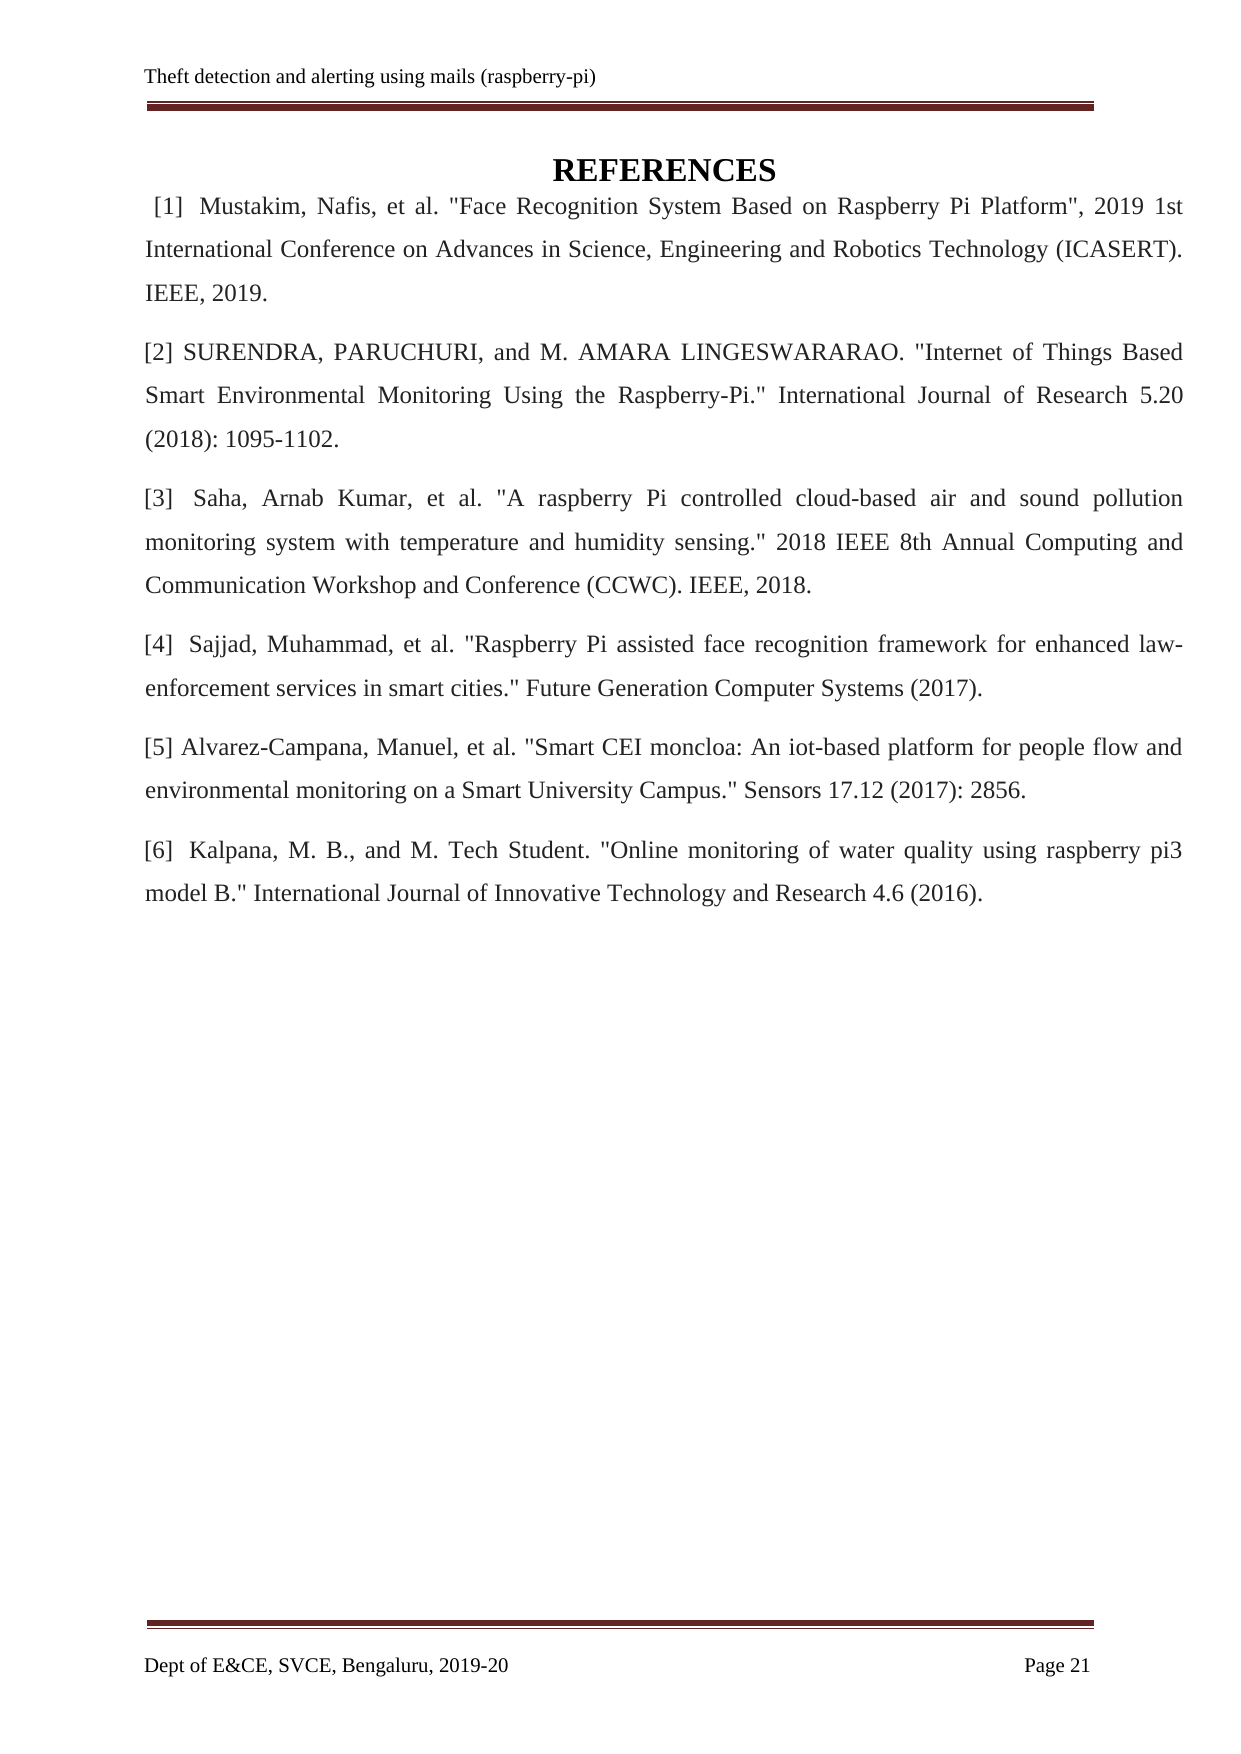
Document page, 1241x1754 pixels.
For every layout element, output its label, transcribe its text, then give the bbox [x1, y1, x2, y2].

text [6] Kalpana, M. B., and M. Tech Student. "Online monitoring of water quality using raspberry pi3 model B." International Journal of Innovative Technology and Research 4.6 (2016). [144, 835, 1184, 907]
text REFERENCES [144, 150, 1185, 188]
text [5] Alvarez-Campana, Manuel, et al. "Smart CEI moncloa: An iot-based platform for people flow and environmental monitoring on a Smart University Campus." Sensors 17.12 (2017): 2856. [144, 732, 1184, 804]
text [1] Mustakim, Nafis, et al. "Face Recognition System Based on Raspberry Pi Platform", 2019 1st International Conference on Advances in Science, Engineering and Robotics Technology (ICASERT). IEEE, 2019. [144, 191, 1184, 306]
text [2] SURENDRA, PARUCHURI, and M. AMARA LINGESWARARAO. "Internet of Things Based Smart Environmental Monitoring Using the Raspberry-Pi." International Journal of Research 5.20 (2018): 1095-1102. [144, 337, 1184, 452]
text [4] Sajjad, Muhammad, et al. "Raspberry Pi assisted face recognition framework for enhanced law-enforcement services in smart cities." Future Generation Computer Systems (2017). [144, 629, 1184, 701]
text [3] Saha, Arnab Kumar, et al. "A raspberry Pi controlled cloud-based air and sound pollution monitoring system with temperature and humidity sensing." 2018 IEEE 8th Annual Computing and Communication Workshop and Conference (CCWC). IEEE, 2018. [144, 483, 1184, 598]
